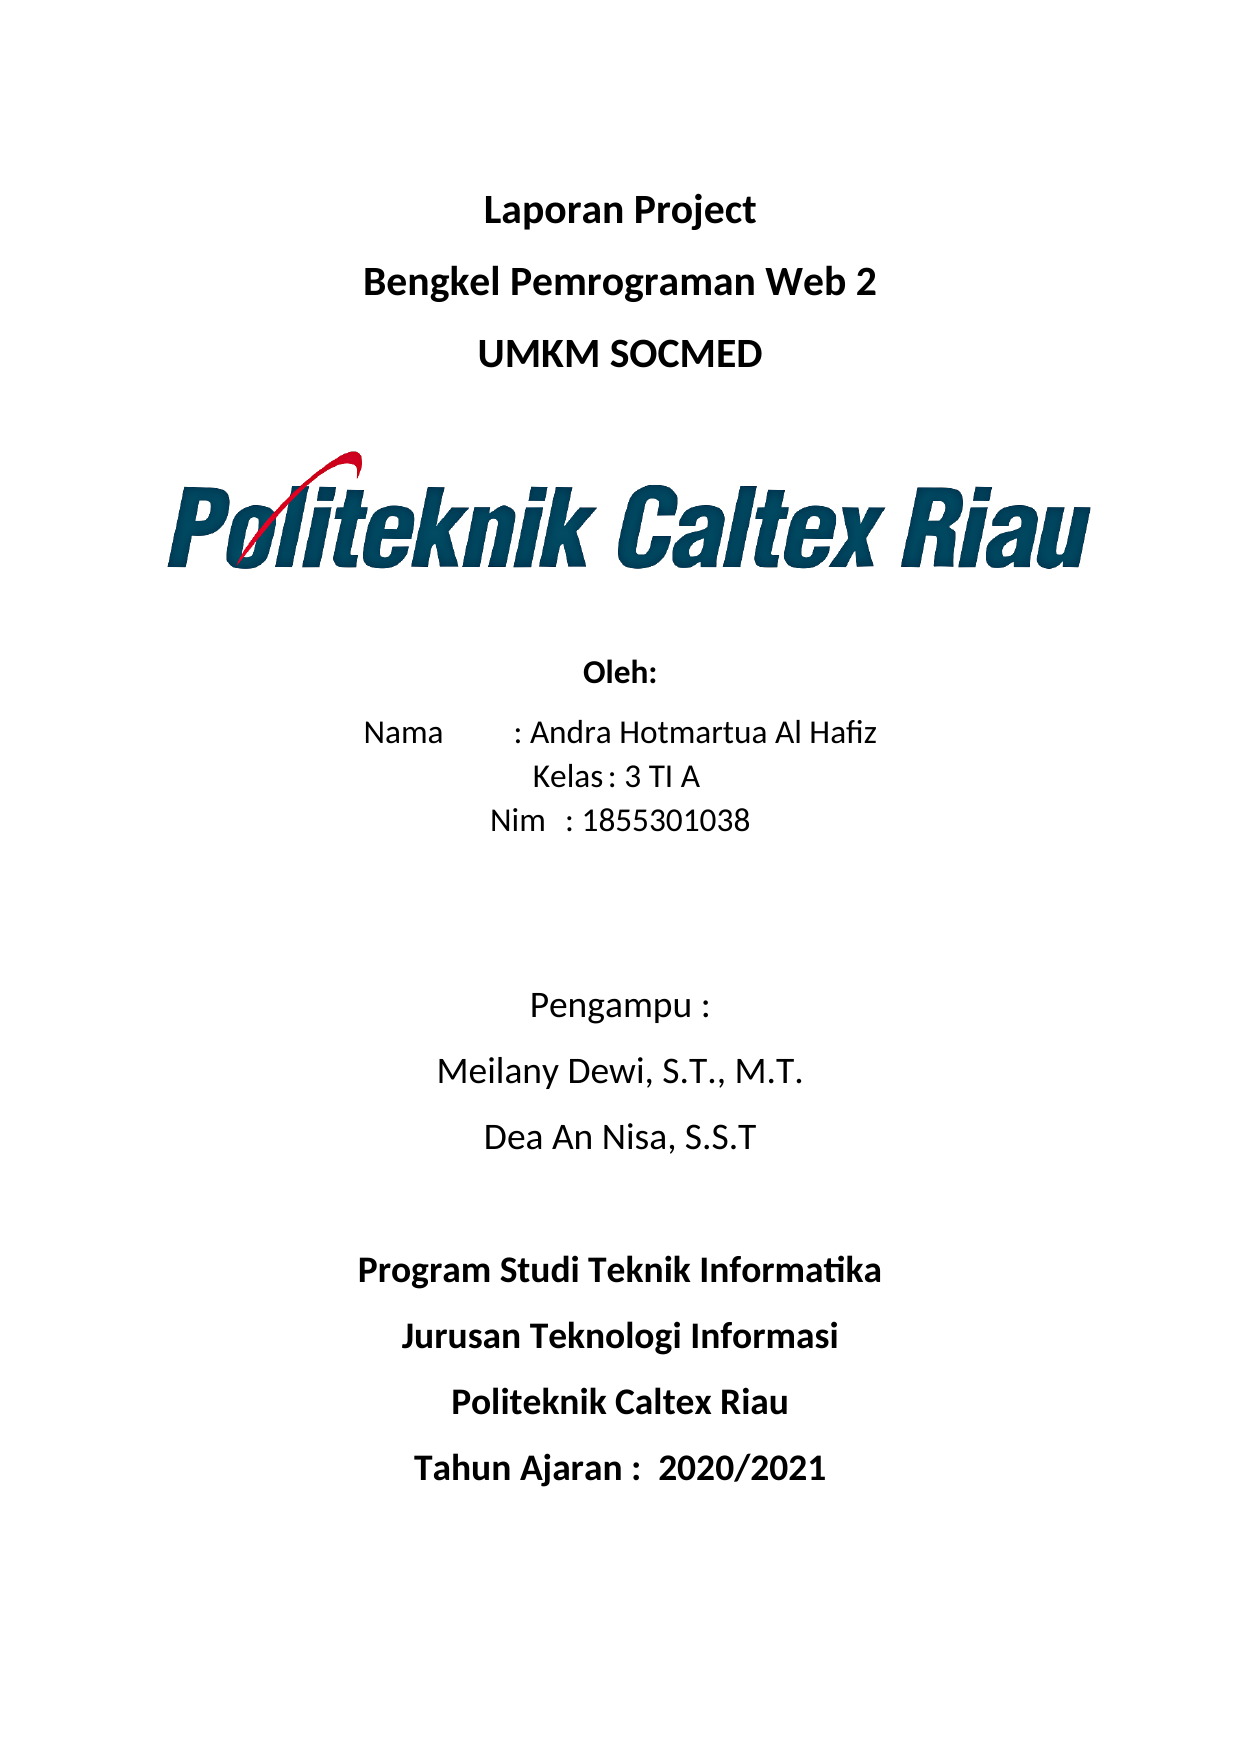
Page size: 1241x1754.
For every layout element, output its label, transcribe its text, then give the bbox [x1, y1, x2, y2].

text UMKM SOCMED [150, 327, 1090, 377]
text Program Studi Teknik Informatika [150, 1246, 1090, 1291]
text Oleh: [150, 651, 1090, 691]
text Laporan Project [150, 183, 1090, 234]
picture [150, 447, 1091, 583]
text Tahun Ajaran : 2020/2021 [150, 1444, 1090, 1490]
text Pengampu : [150, 981, 1090, 1027]
text Bengkel Pemrograman Web 2 [150, 255, 1090, 306]
text Meilany Dewi, S.T., M.T. [150, 1047, 1090, 1093]
text Nama : Andra Hotmartua Al Hafiz Kelas : 3 TI A Nim : 1855301038 [150, 711, 1090, 840]
text Politeknik Caltex Riau [150, 1378, 1090, 1424]
text Dea An Nisa, S.S.T [150, 1113, 1090, 1159]
text Jurusan Teknologi Informasi [150, 1312, 1090, 1358]
